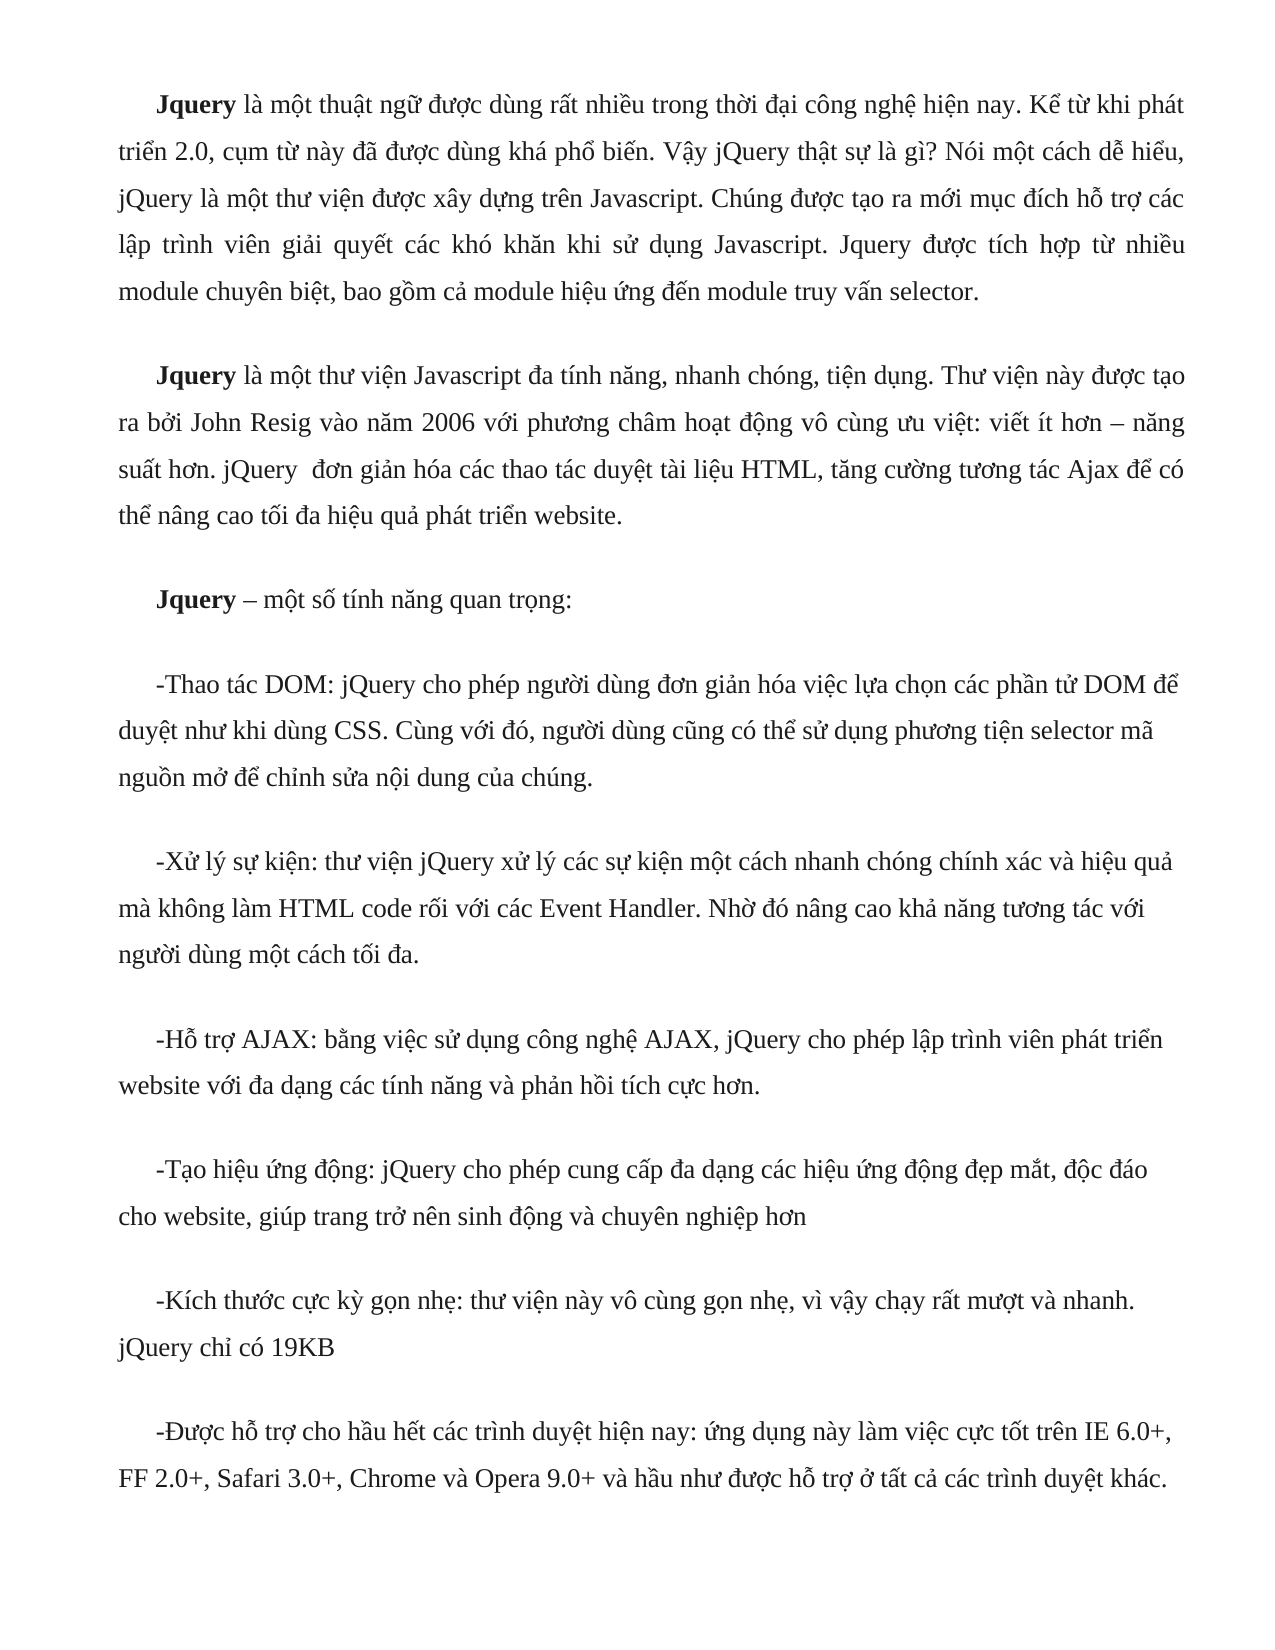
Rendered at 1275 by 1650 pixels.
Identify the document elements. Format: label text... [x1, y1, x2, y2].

text Jquery là một thuật ngữ được dùng rất nhiều trong thời đại công nghệ hiện nay. Kể từ khi phát triển 2.0, cụm từ này đã được dùng khá phổ biến. Vậy jQuery thật sự là gì? Nói một cách dễ hiểu, jQuery là một thư viện được xây dựng trên Javascript. Chúng được tạo ra mới mục đích hỗ trợ các lập trình viên giải quyết các khó khăn khi sử dụng Javascript. Jquery được tích hợp từ nhiều module chuyên biệt, bao gồm cả module hiệu ứng đến module truy vấn selector. [118, 89, 1186, 306]
text -Xử lý sự kiện: thư viện jQuery xử lý các sự kiện một cách nhanh chóng chính xác và hiệu quả mà không làm HTML code rối với các Event Handler. Nhờ đó nâng cao khả năng tương tác với người dùng một cách tối đa. [118, 845, 1186, 970]
text Jquery – một số tính năng quan trọng: [118, 584, 1186, 615]
text -Thao tác DOM: jQuery cho phép người dùng đơn giản hóa việc lựa chọn các phần tử DOM để duyệt như khi dùng CSS. Cùng với đó, người dùng cũng có thể sử dụng phương tiện selector mã nguồn mở để chỉnh sửa nội dung của chúng. [118, 668, 1186, 792]
text -Được hỗ trợ cho hầu hết các trình duyệt hiện nay: ứng dụng này làm việc cực tốt trên IE 6.0+, FF 2.0+, Safari 3.0+, Chrome và Opera 9.0+ và hầu như được hỗ trợ ở tất cả các trình duyệt khác. [118, 1415, 1186, 1493]
text -Kích thước cực kỳ gọn nhẹ: thư viện này vô cùng gọn nhẹ, vì vậy chạy rất mượt và nhanh. jQuery chỉ có 19KB [118, 1284, 1186, 1362]
text -Tạo hiệu ứng động: jQuery cho phép cung cấp đa dạng các hiệu ứng động đẹp mắt, độc đáo cho website, giúp trang trở nên sinh động và chuyên nghiệp hơn [118, 1154, 1186, 1231]
text -Hỗ trợ AJAX: bằng việc sử dụng công nghệ AJAX, jQuery cho phép lập trình viên phát triển website với đa dạng các tính năng và phản hồi tích cực hơn. [118, 1023, 1186, 1101]
text Jquery là một thư viện Javascript đa tính năng, nhanh chóng, tiện dụng. Thư viện này được tạo ra bởi John Resig vào năm 2006 với phương châm hoạt động vô cùng ưu việt: viết ít hơn – năng suất hơn. jQuery đơn giản hóa các thao tác duyệt tài liệu HTML, tăng cường tương tác Ajax để có thể nâng cao tối đa hiệu quả phát triển website. [118, 359, 1186, 531]
